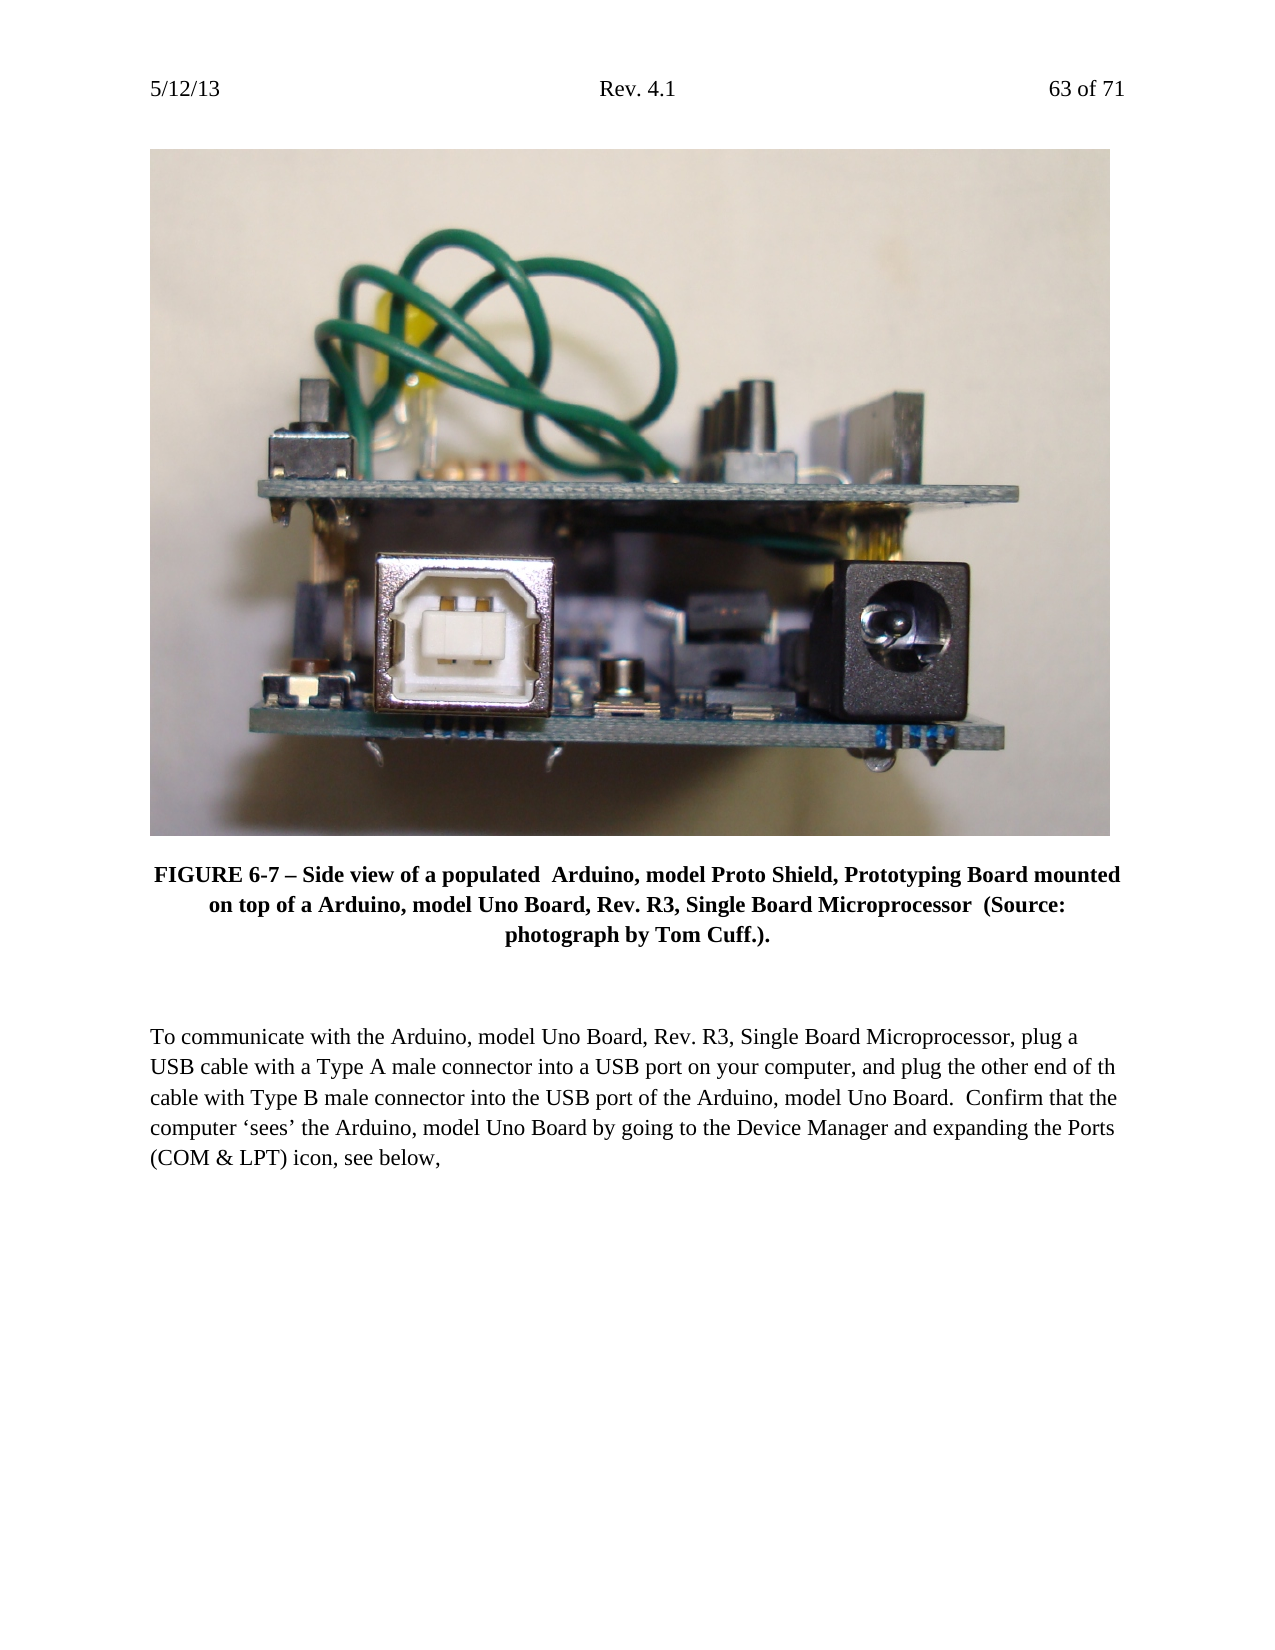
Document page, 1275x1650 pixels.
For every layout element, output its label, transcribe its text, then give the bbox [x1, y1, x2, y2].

text To communicate with the Arduino, model Uno Board, Rev. R3, Single Board Microprocessor, plug a USB cable with a Type A male connector into a USB port on your computer, and plug the other end of th cable with Type B male connector into the USB port of the Arduino, model Uno Board. Confirm that the computer ‘sees’ the Arduino, model Uno Board by going to the Device Manager and expanding the Ports (COM & LPT) icon, see below, [150, 1023, 1125, 1170]
text FIGURE 6-7 – Side view of a populated Arduino, model Proto Shield, Prototyping Board mounted on top of a Arduino, model Uno Board, Rev. R3, Single Board Microprocessor (Source: photograph by Tom Cuff.). [150, 861, 1125, 947]
picture [150, 149, 1110, 836]
